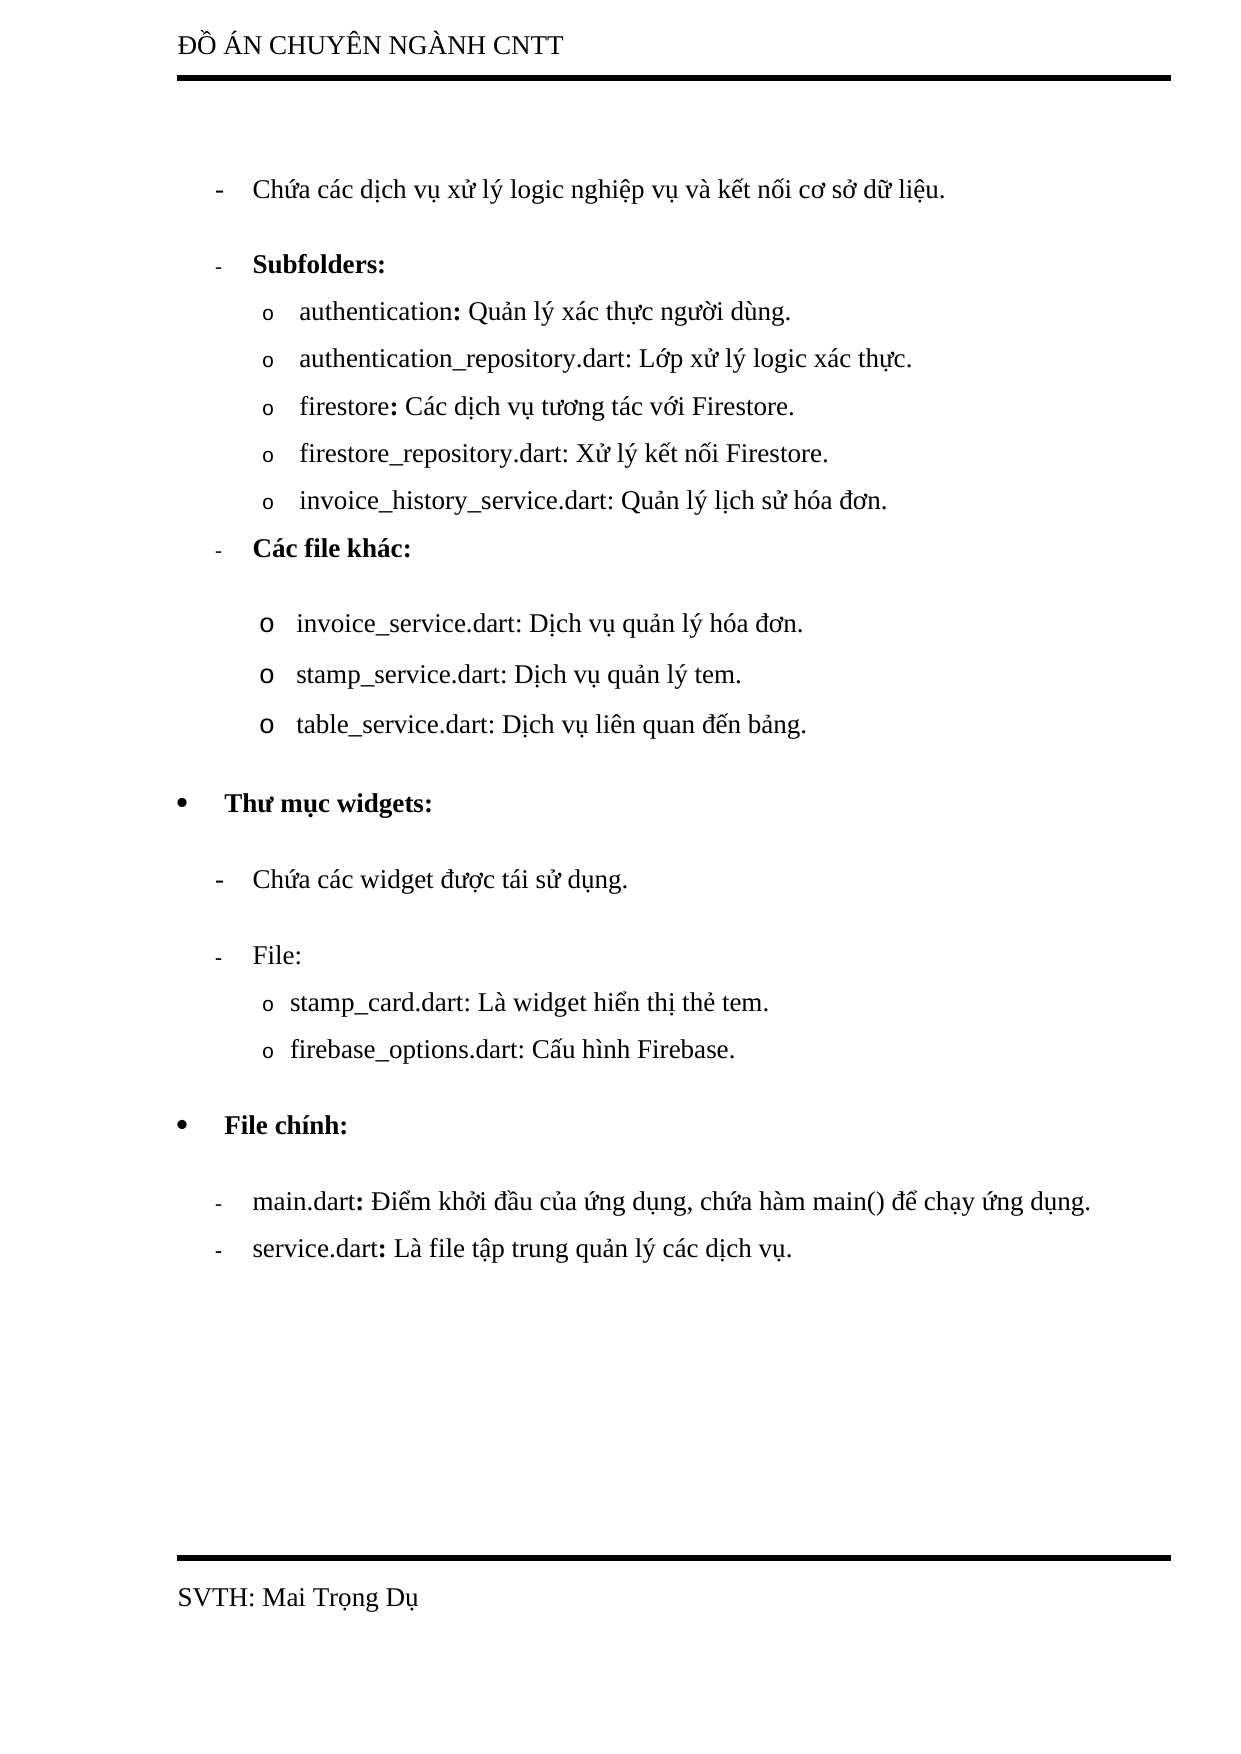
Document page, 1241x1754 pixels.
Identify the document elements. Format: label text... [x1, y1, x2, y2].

list authentication: Quản lý xác thực người dùng. [262, 295, 1122, 327]
list firestore_repository.dart: Xử lý kết nối Firestore. [262, 437, 1122, 469]
list authentication_repository.dart: Lớp xử lý logic xác thực. [262, 343, 1122, 374]
list Subfolders: [215, 249, 1122, 280]
list File chính: [177, 1109, 1122, 1141]
list firebase_options.dart: Cấu hình Firebase. [262, 1033, 1122, 1064]
list firestore: Các dịch vụ tương tác với Firestore. [262, 390, 1122, 421]
list service.dart: Là file tập trung quản lý các dịch vụ. [215, 1232, 1122, 1263]
list table_service.dart: Dịch vụ liên quan đến bảng. [258, 708, 1122, 741]
list invoice_history_service.dart: Quản lý lịch sử hóa đơn. [262, 484, 1122, 516]
list Chứa các widget được tái sử dụng. [215, 863, 1122, 894]
list Thư mục widgets: [177, 787, 1122, 818]
list Các file khác: [215, 532, 1122, 563]
list File: [215, 939, 1122, 970]
list invoice_service.dart: Dịch vụ quản lý hóa đơn. [258, 608, 1122, 641]
list stamp_card.dart: Là widget hiển thị thẻ tem. [262, 986, 1122, 1017]
list Chứa các dịch vụ xử lý logic nghiệp vụ và kết nối cơ sở dữ liệu. [215, 173, 1122, 204]
list main.dart: Điểm khởi đầu của ứng dụng, chứa hàm main() để chạy ứng dụng. [215, 1185, 1122, 1217]
list stamp_service.dart: Dịch vụ quản lý tem. [258, 658, 1122, 691]
